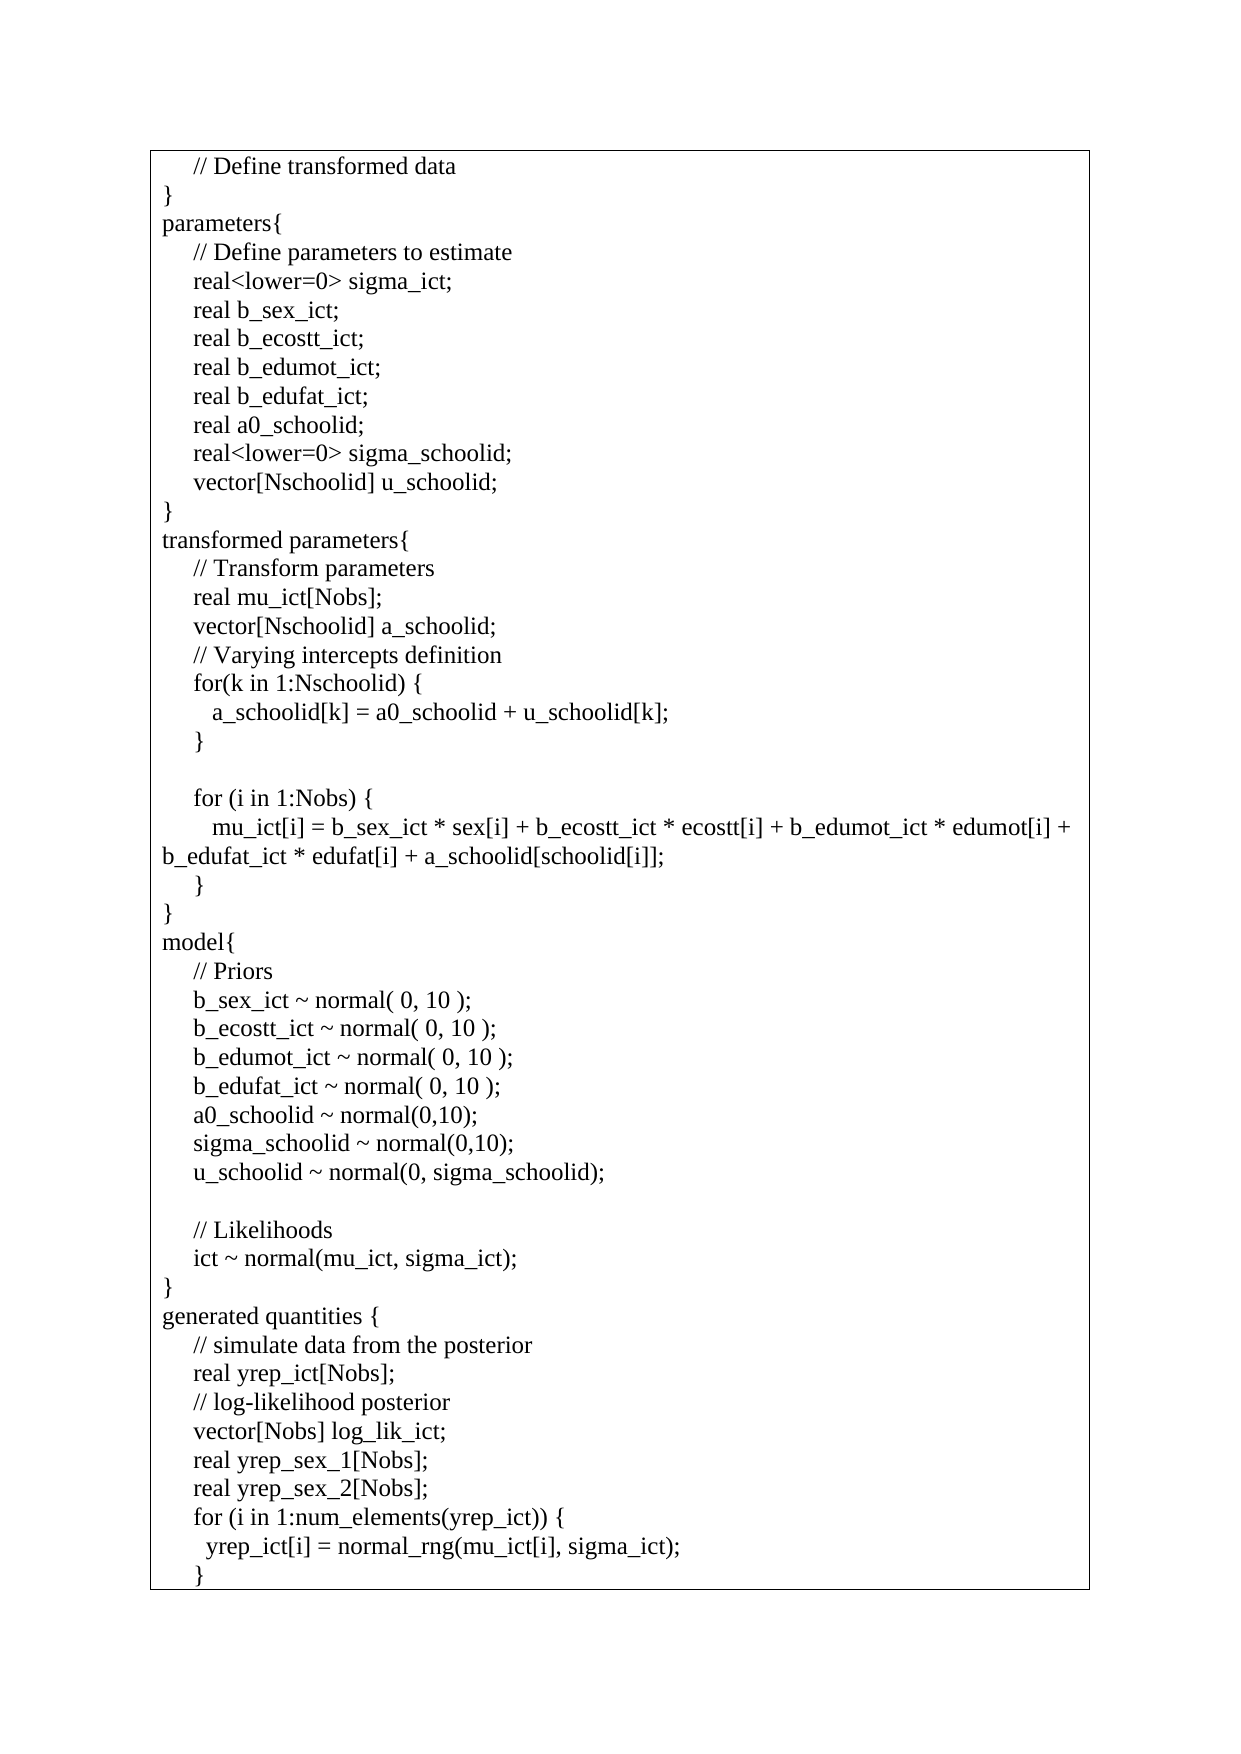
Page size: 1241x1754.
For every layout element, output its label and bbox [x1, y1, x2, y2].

table_header [151, 151, 1089, 1588]
